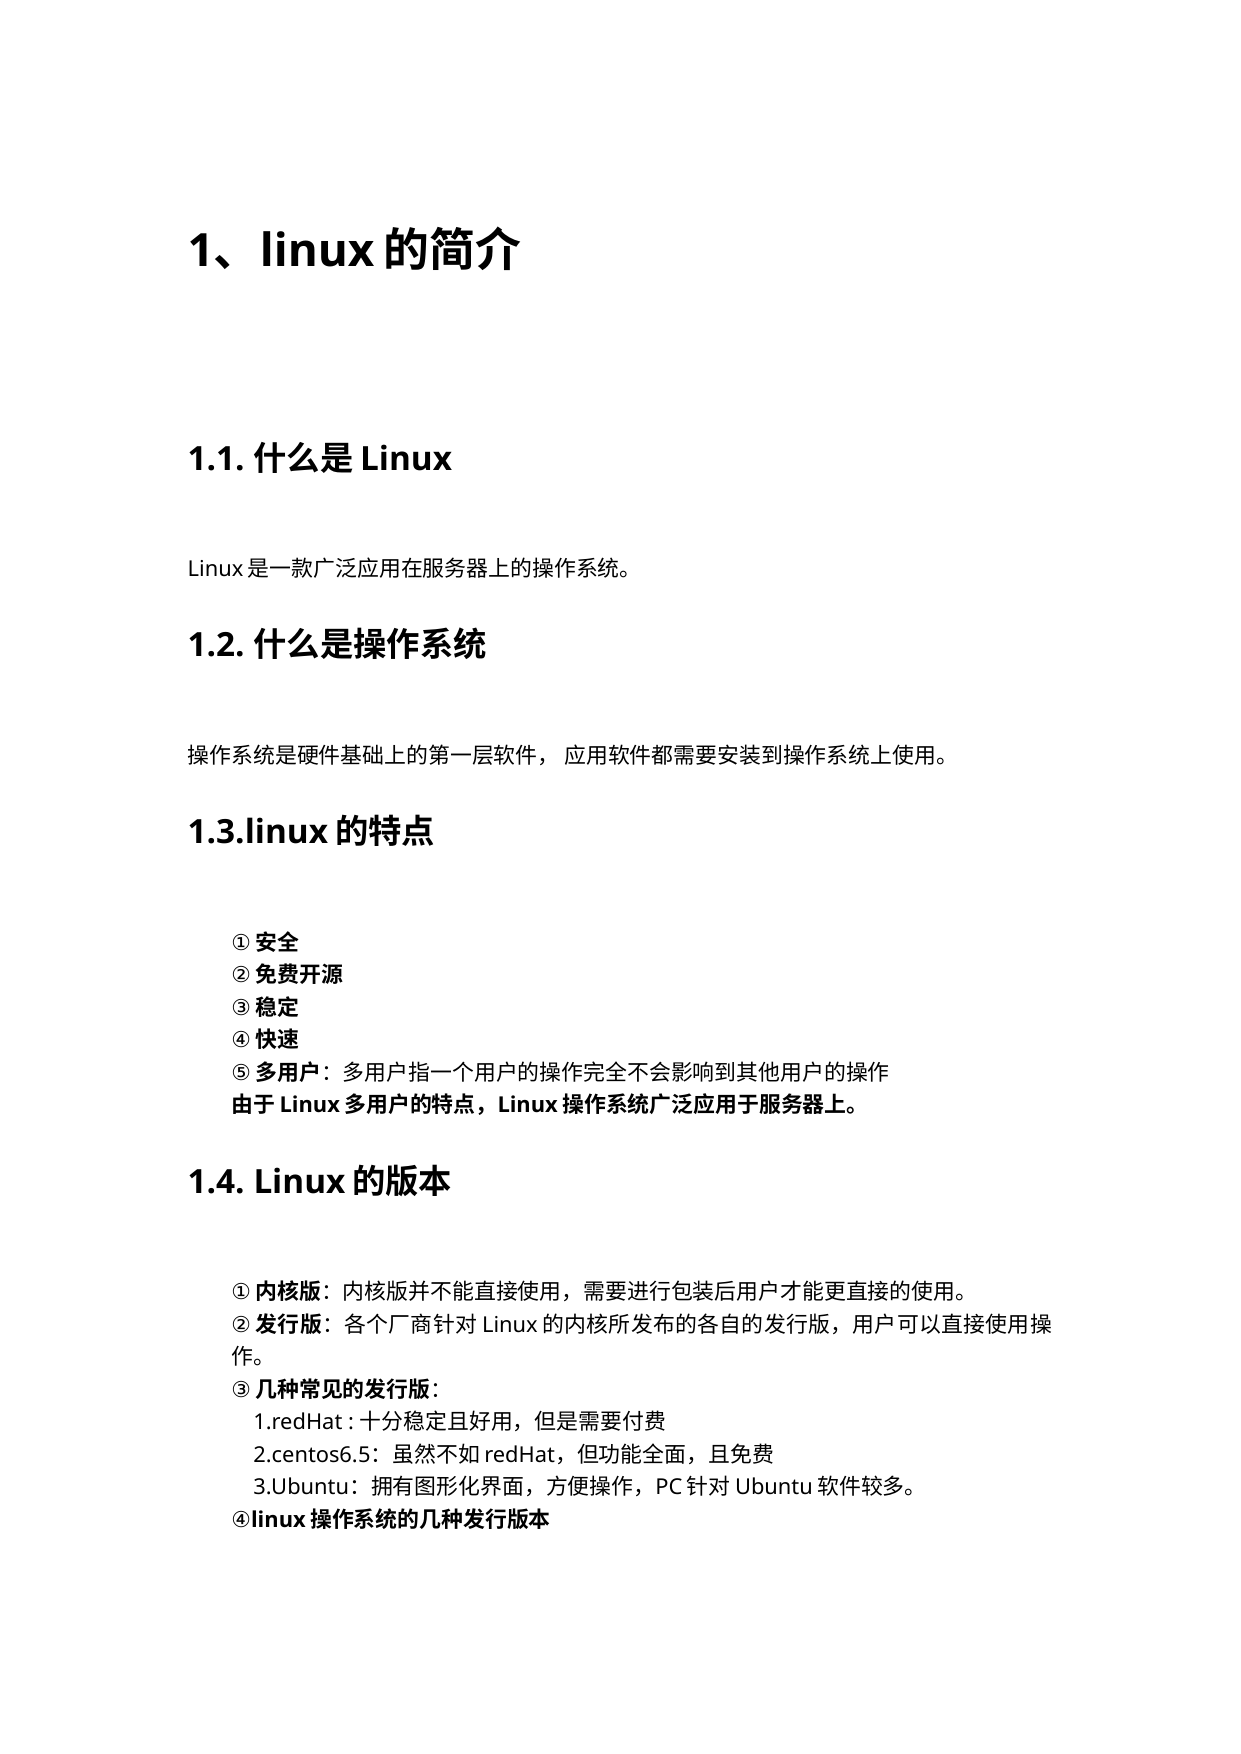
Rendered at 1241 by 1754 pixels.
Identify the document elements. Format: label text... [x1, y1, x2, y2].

text ②发行版：各个厂商针对Linux的内核所发布的各自的发行版，用户可以直接使用操作。 [231, 1306, 1053, 1371]
text 1.redHat : 十分稳定且好用，但是需要付费 [253, 1404, 1053, 1436]
text ①内核版：内核版并不能直接使用，需要进行包装后用户才能更直接的使用。 [231, 1274, 1053, 1306]
text ③几种常见的发行版： [231, 1371, 1053, 1404]
text ⑤多用户：多用户指一个用户的操作完全不会影响到其他用户的操作 [231, 1054, 1053, 1087]
text 由于Linux多用户的特点，Linux操作系统广泛应用于服务器上。 [187, 1087, 1053, 1119]
text 3.Ubuntu：拥有图形化界面，方便操作，PC针对Ubuntu软件较多。 [253, 1469, 1053, 1501]
text Linux是一款广泛应用在服务器上的操作系统。 [187, 550, 1053, 583]
text ④快速 [231, 1022, 1053, 1054]
subtitle 1、linux的简介 [187, 197, 1053, 295]
subtitle 1.2. 什么是操作系统 [187, 610, 1053, 675]
text ③稳定 [231, 989, 1053, 1022]
text 操作系统是硬件基础上的第一层软件， 应用软件都需要安装到操作系统上使用。 [187, 737, 1053, 770]
text 2.centos6.5：虽然不如redHat，但功能全面，且免费 [253, 1436, 1053, 1469]
subtitle 1.4. Linux的版本 [187, 1146, 1053, 1211]
text ②免费开源 [231, 957, 1053, 989]
text ①安全 [231, 924, 1053, 957]
subtitle 1.1. 什么是Linux [187, 423, 1053, 488]
text ④linux操作系统的几种发行版本 [231, 1501, 1053, 1534]
subtitle 1.3.linux的特点 [187, 797, 1053, 862]
